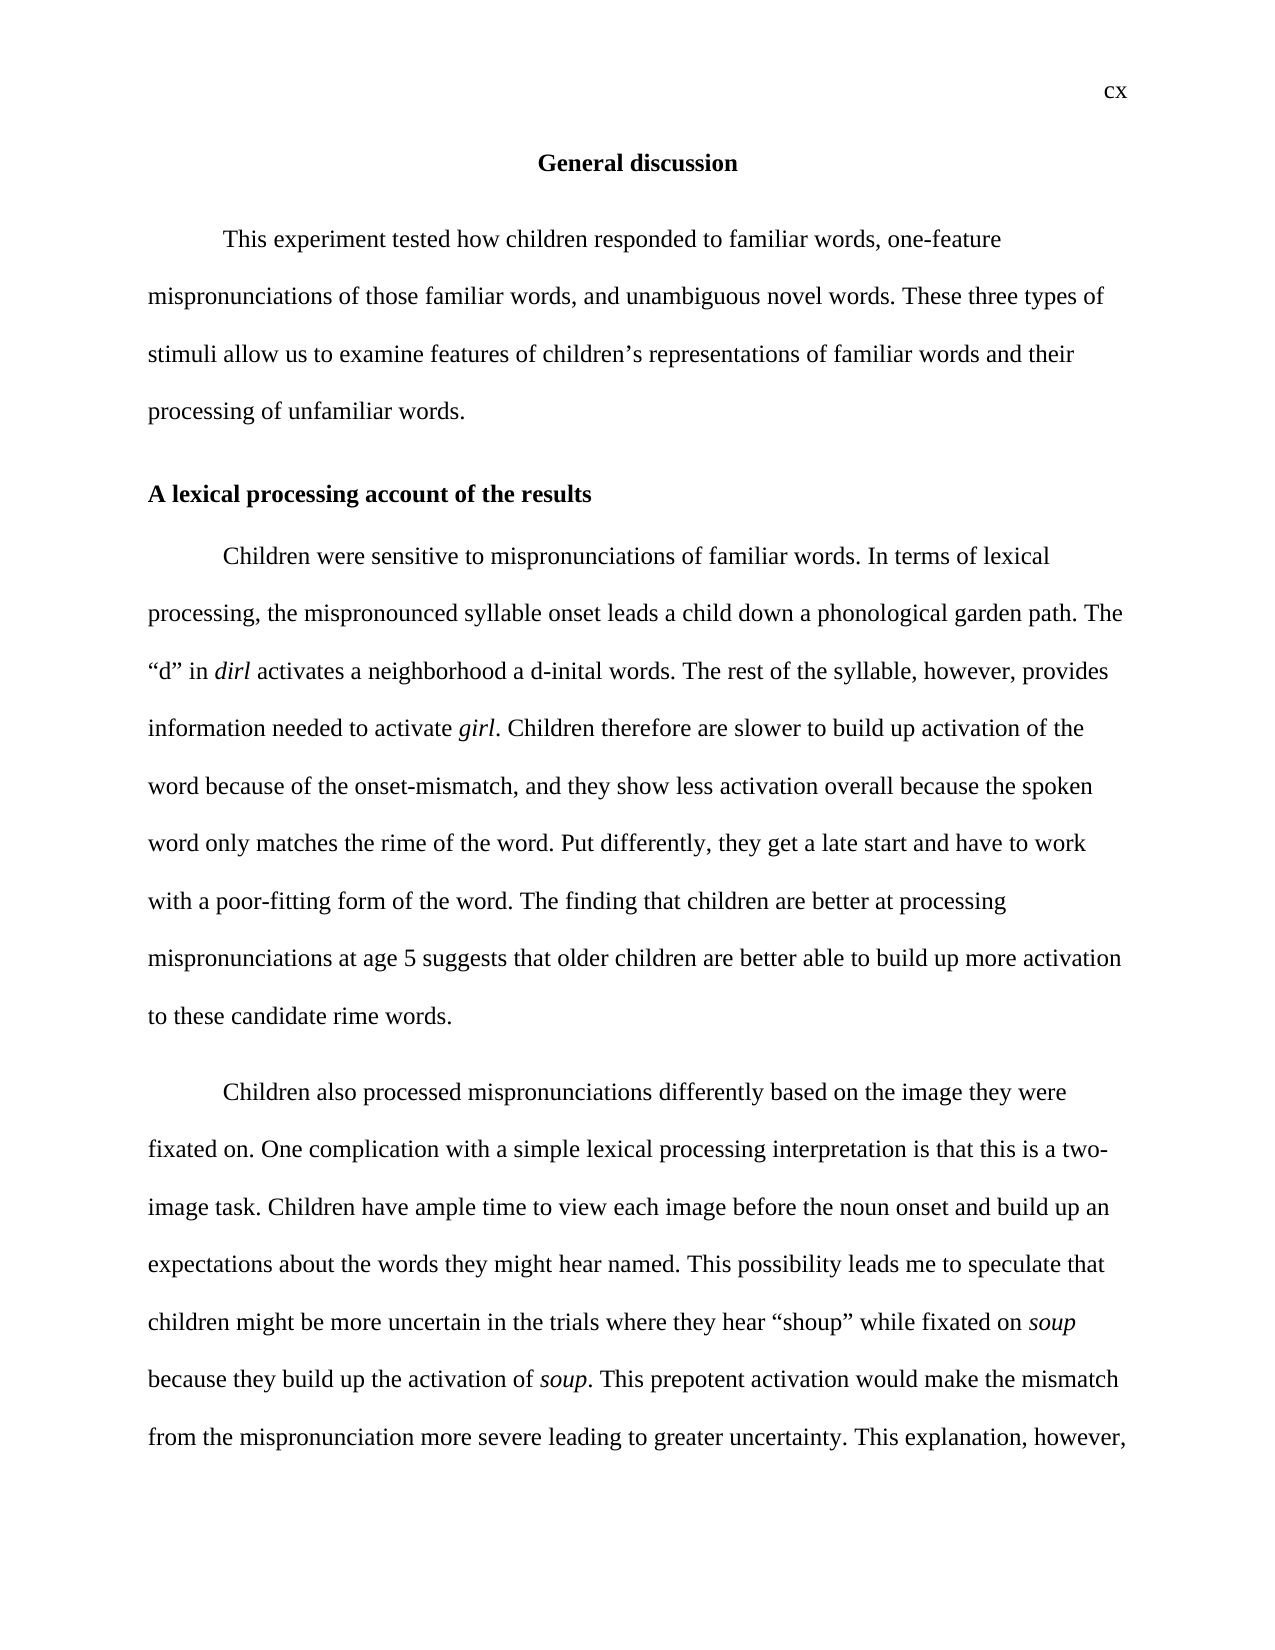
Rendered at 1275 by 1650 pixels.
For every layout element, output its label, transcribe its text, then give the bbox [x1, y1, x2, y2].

text This experiment tested how children responded to familiar words, one-feature mispronunciations of those familiar words, and unambiguous novel words. These three types of stimuli allow us to examine features of children’s representations of familiar words and their processing of unfamiliar words. [148, 224, 1127, 425]
subtitle A lexical processing account of the results [148, 479, 1127, 508]
subtitle General discussion [148, 148, 1127, 176]
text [148, 1077, 1127, 1451]
text Children were sensitive to mispronunciations of familiar words. In terms of lexical processing, the mispronounced syllable onset leads a child down a phonological garden path. The “d” in dirl activates a neighborhood a d-inital words. The rest of the syllable, however, provides information needed to activate girl. Children therefore are slower to build up activation of the word because of the onset-mismatch, and they show less activation overall because the spoken word only matches the rime of the word. Put differently, they get a late start and have to work with a poor-fitting form of the word. The finding that children are better at processing mispronunciations at age 5 suggests that older children are better able to build up more activation to these candidate rime words. [148, 541, 1127, 1029]
